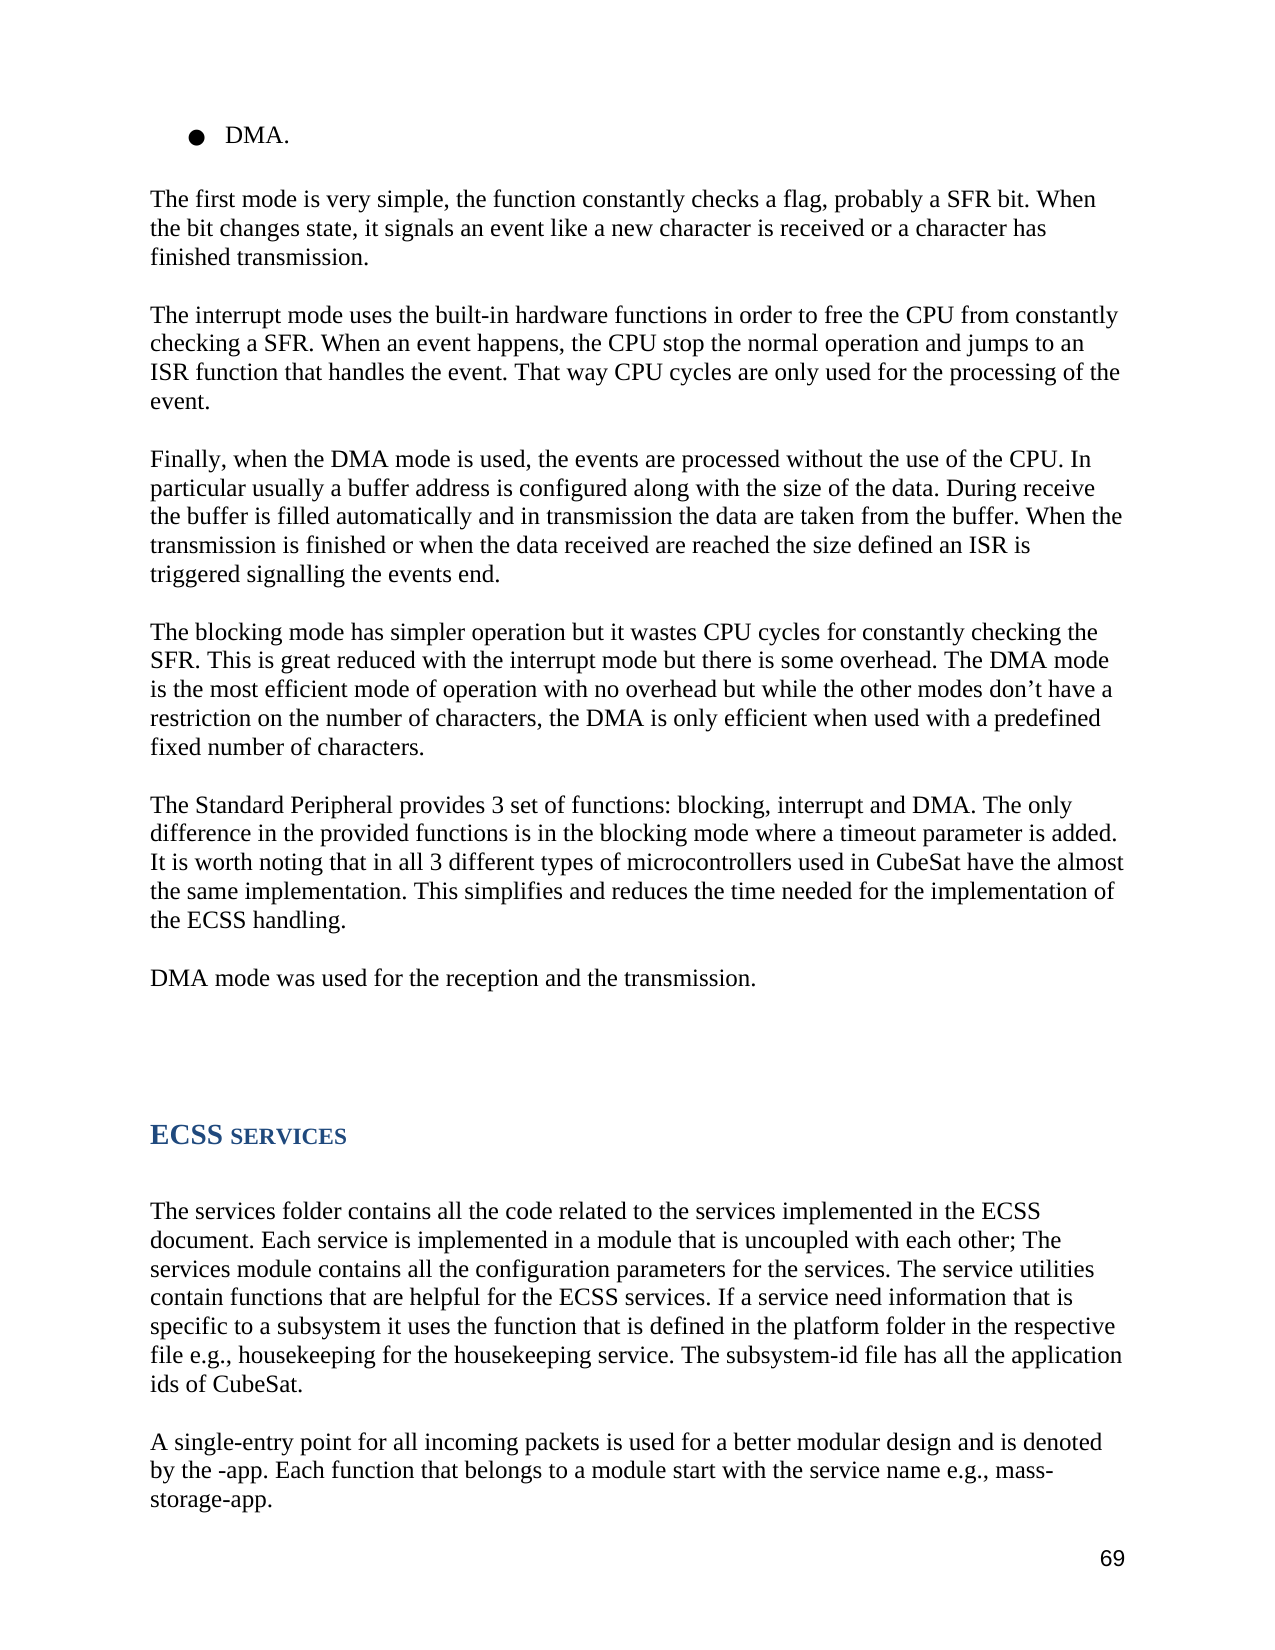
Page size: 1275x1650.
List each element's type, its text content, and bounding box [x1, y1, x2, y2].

text Finally, when the DMA mode is used, the events are processed without the use of the CPU. In particular usually a buffer address is configured along with the size of the data. During receive the buffer is filled automatically and in transmission the data are taken from the buffer. When the transmission is finished or when the data received are reached the size defined an ISR is triggered signalling the events end. [150, 444, 1125, 588]
subtitle ECSS services [150, 1117, 1089, 1150]
text The Standard Peripheral provides 3 set of functions: blocking, interrupt and DMA. The only difference in the provided functions is in the blocking mode where a timeout parameter is added. It is worth noting that in all 3 different types of microcontrollers used in CubeSat have the almost the same implementation. This simplifies and reduces the time needed for the implementation of the ECSS handling. [150, 790, 1125, 933]
text The first mode is very simple, the function constantly checks a flag, probably a SFR bit. When the bit changes state, it signals an event like a new character is received or a character has finished transmission. [150, 184, 1125, 271]
text The blocking mode has simpler operation but it wastes CPU cycles for constantly checking the SFR. This is great reduced with the interrupt mode but there is some overhead. The DMA mode is the most efficient mode of operation with no overhead but while the other modes don’t have a restriction on the number of characters, the DMA is only efficient when used with a predefined fixed number of characters. [150, 617, 1125, 761]
text DMA mode was used for the reception and the transmission. [150, 963, 1125, 991]
text A single-entry point for all incoming packets is used for a better modular design and is denoted by the -app. Each function that belongs to a module start with the service name e.g., mass-storage-app. [150, 1427, 1125, 1513]
text The interrupt mode uses the built-in hardware functions in order to free the CPU from constantly checking a SFR. When an event happens, the CPU stop the normal operation and jumps to an ISR function that handles the event. That way CPU cycles are only used for the processing of the event. [150, 300, 1125, 415]
text The services folder contains all the code related to the services implemented in the ECSS document. Each service is implemented in a module that is uncoupled with each other; The services module contains all the configuration parameters for the services. The service utilities contain functions that are helpful for the ECSS services. If a service need information that is specific to a subsystem it uses the function that is defined in the platform folder in the respective file e.g., housekeeping for the housekeeping service. The subsystem-id file has all the application ids of CubeSat. [150, 1196, 1125, 1397]
list DMA. [187, 112, 1125, 155]
